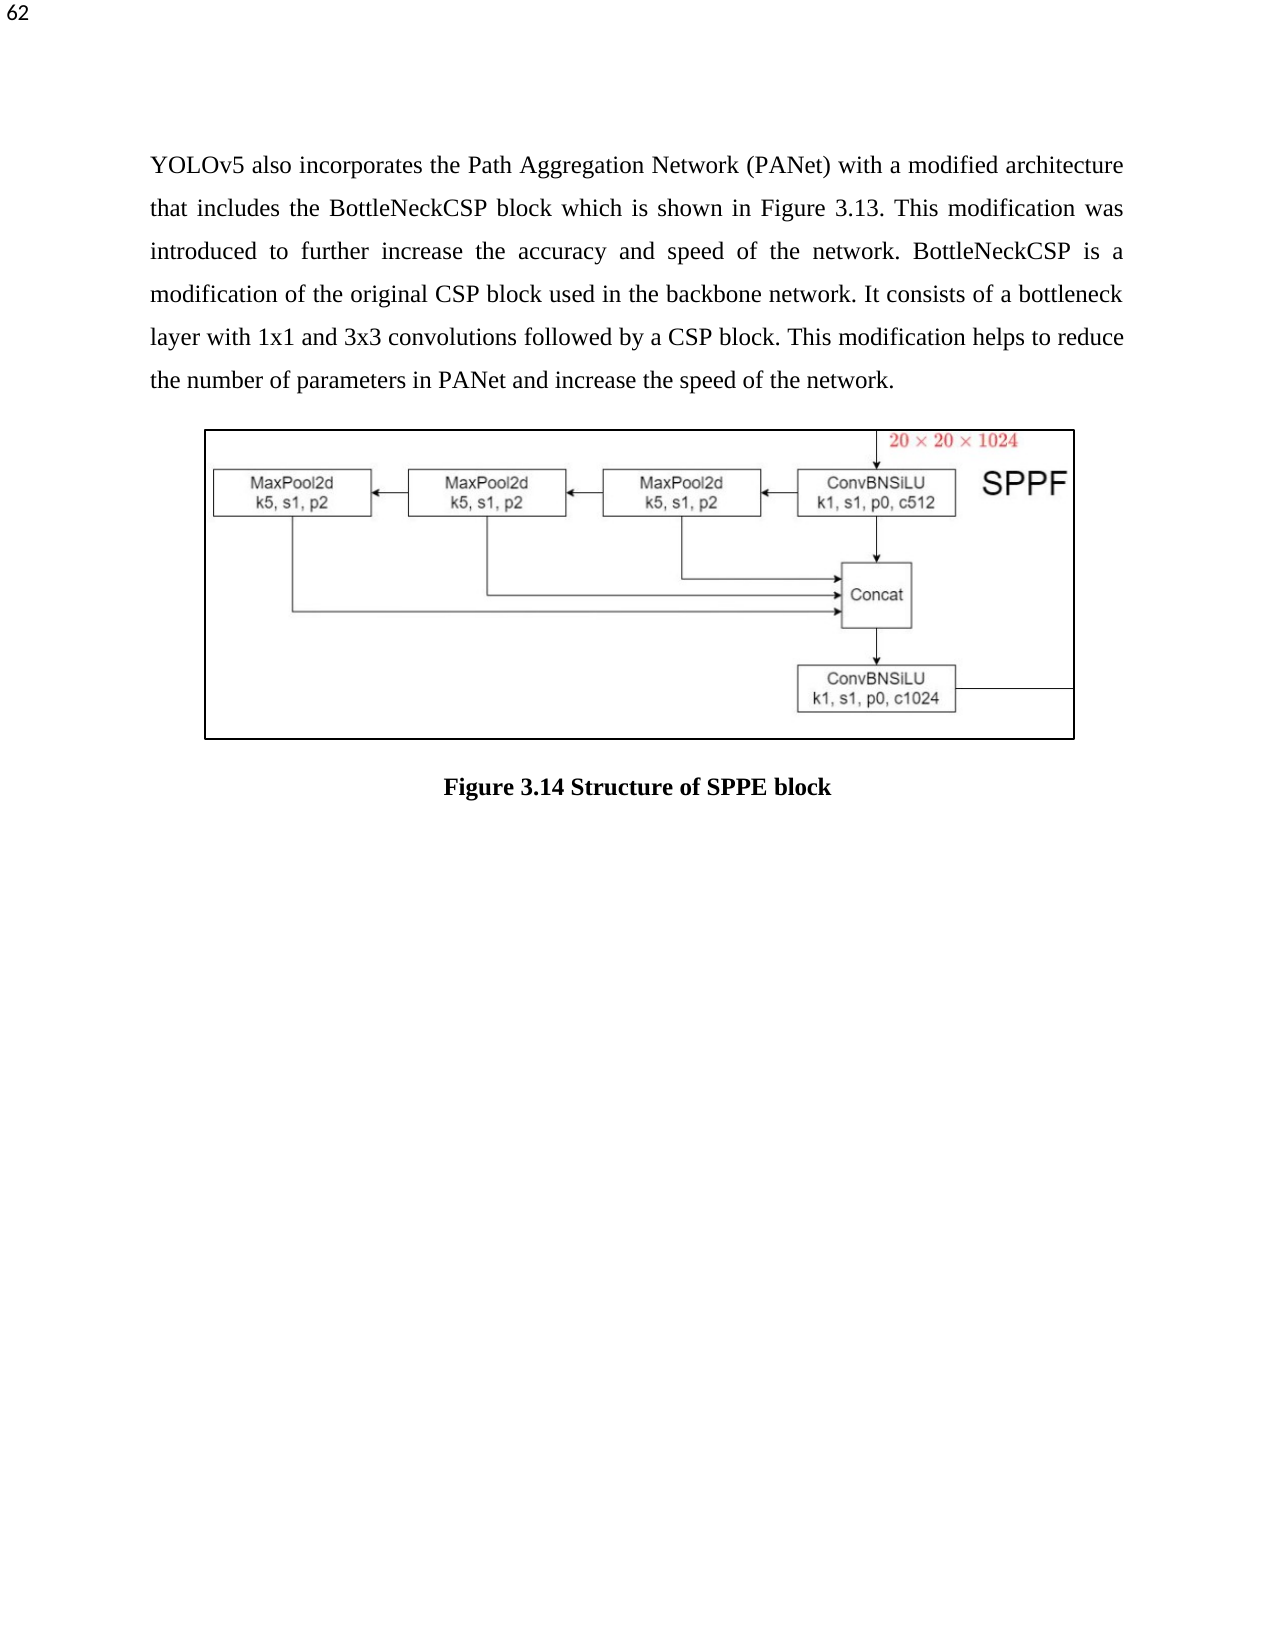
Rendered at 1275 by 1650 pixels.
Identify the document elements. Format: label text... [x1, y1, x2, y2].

picture [207, 431, 1073, 738]
text YOLOv5 also incorporates the Path Aggregation Network (PANet) with a modified architecture that includes the BottleNeckCSP block which is shown in Figure 3.13. This modification was introduced to further increase the accuracy and speed of the network. BottleNeckCSP is a modification of the original CSP block used in the backbone network. It consists of a bottleneck layer with 1x1 and 3x3 convolutions followed by a CSP block. This modification helps to reduce the number of parameters in PANet and increase the speed of the network. [150, 150, 1125, 394]
subtitle Figure 3.14 Structure of SPPE block [180, 772, 1095, 801]
